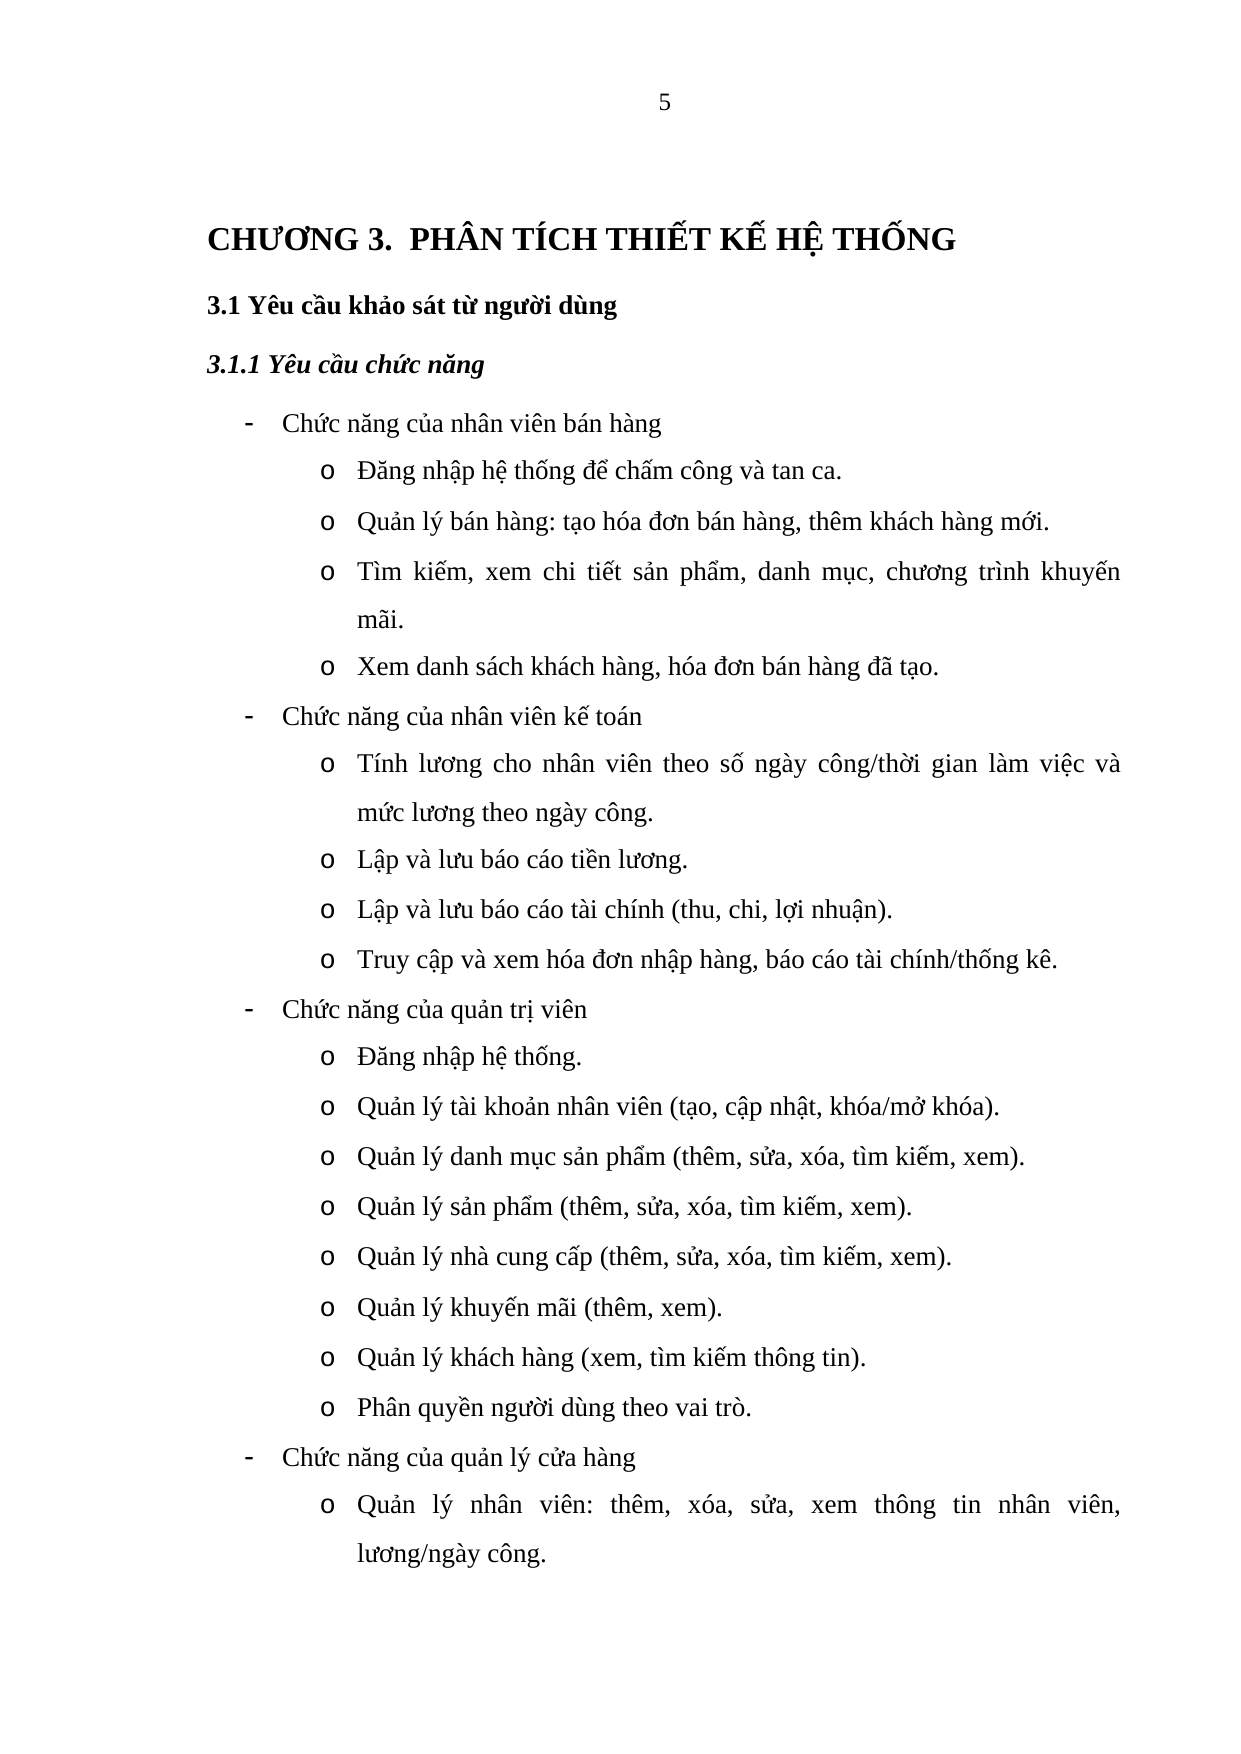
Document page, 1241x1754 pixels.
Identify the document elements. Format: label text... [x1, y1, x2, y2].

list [319, 1341, 1122, 1374]
list Phân quyền người dùng theo vai trò. [319, 1391, 1122, 1424]
list Lập và lưu báo cáo tiền lương. [319, 843, 1122, 876]
list Xem danh sách khách hàng, hóa đơn bán hàng đã tạo. [319, 650, 1122, 684]
list Lập và lưu báo cáo tài chính (thu, chi, lợi nhuận). [319, 893, 1122, 926]
list Chức năng của quản trị viên [244, 993, 1122, 1024]
list Tìm kiếm, xem chi tiết sản phẩm, danh mục, chương trình khuyến mãi. [319, 555, 1122, 635]
list Quản lý tài khoản nhân viên (tạo, cập nhật, khóa/mở khóa). [319, 1090, 1122, 1124]
subtitle Yêu cầu chức năng [207, 348, 1122, 379]
list Chức năng của nhân viên kế toán [244, 700, 1122, 732]
list Quản lý bán hàng: tạo hóa đơn bán hàng, thêm khách hàng mới. [319, 504, 1122, 538]
list Quản lý danh mục sản phẩm (thêm, sửa, xóa, tìm kiếm, xem). [319, 1140, 1122, 1174]
list Quản lý nhà cung cấp (thêm, sửa, xóa, tìm kiếm, xem). [319, 1241, 1122, 1274]
list Quản lý khuyến mãi (thêm, xem). [319, 1291, 1122, 1324]
subtitle PHÂN TÍCH THIẾT KẾ HỆ THỐNG [207, 219, 1122, 258]
list Chức năng của quản lý cửa hàng [244, 1441, 1122, 1472]
subtitle Yêu cầu khảo sát từ người dùng [207, 289, 1122, 320]
list Đăng nhập hệ thống. [319, 1040, 1122, 1073]
list Tính lương cho nhân viên theo số ngày công/thời gian làm việc và mức lương theo ngày công. [319, 747, 1122, 827]
list Truy cập và xem hóa đơn nhập hàng, báo cáo tài chính/thống kê. [319, 943, 1122, 977]
list Quản lý nhân viên: thêm, xóa, sửa, xem thông tin nhân viên, lương/ngày công. [319, 1488, 1122, 1568]
list Đăng nhập hệ thống để chấm công và tan ca. [319, 454, 1122, 488]
list Quản lý sản phẩm (thêm, sửa, xóa, tìm kiếm, xem). [319, 1190, 1122, 1224]
list Chức năng của nhân viên bán hàng [244, 408, 1122, 439]
